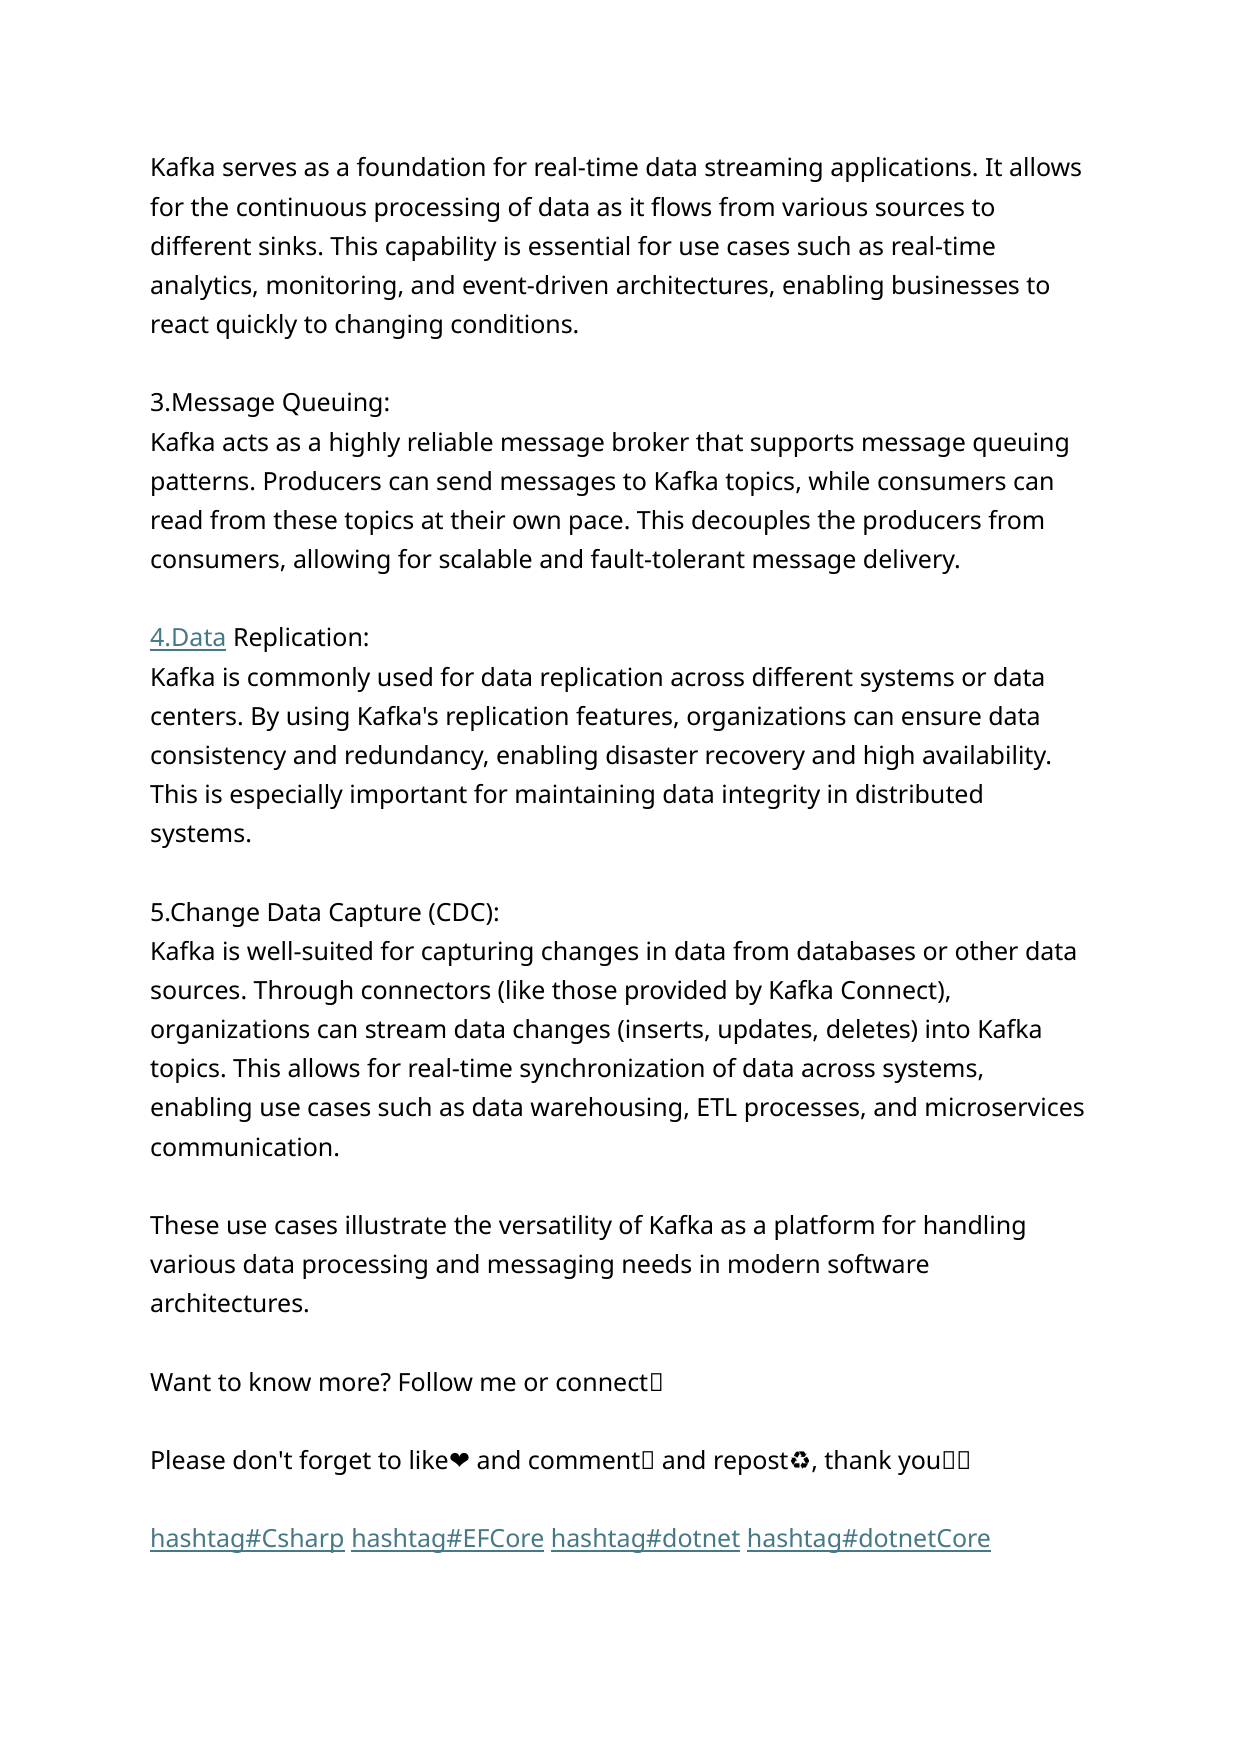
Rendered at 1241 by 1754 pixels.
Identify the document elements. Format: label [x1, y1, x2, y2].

text [150, 150, 1090, 1555]
